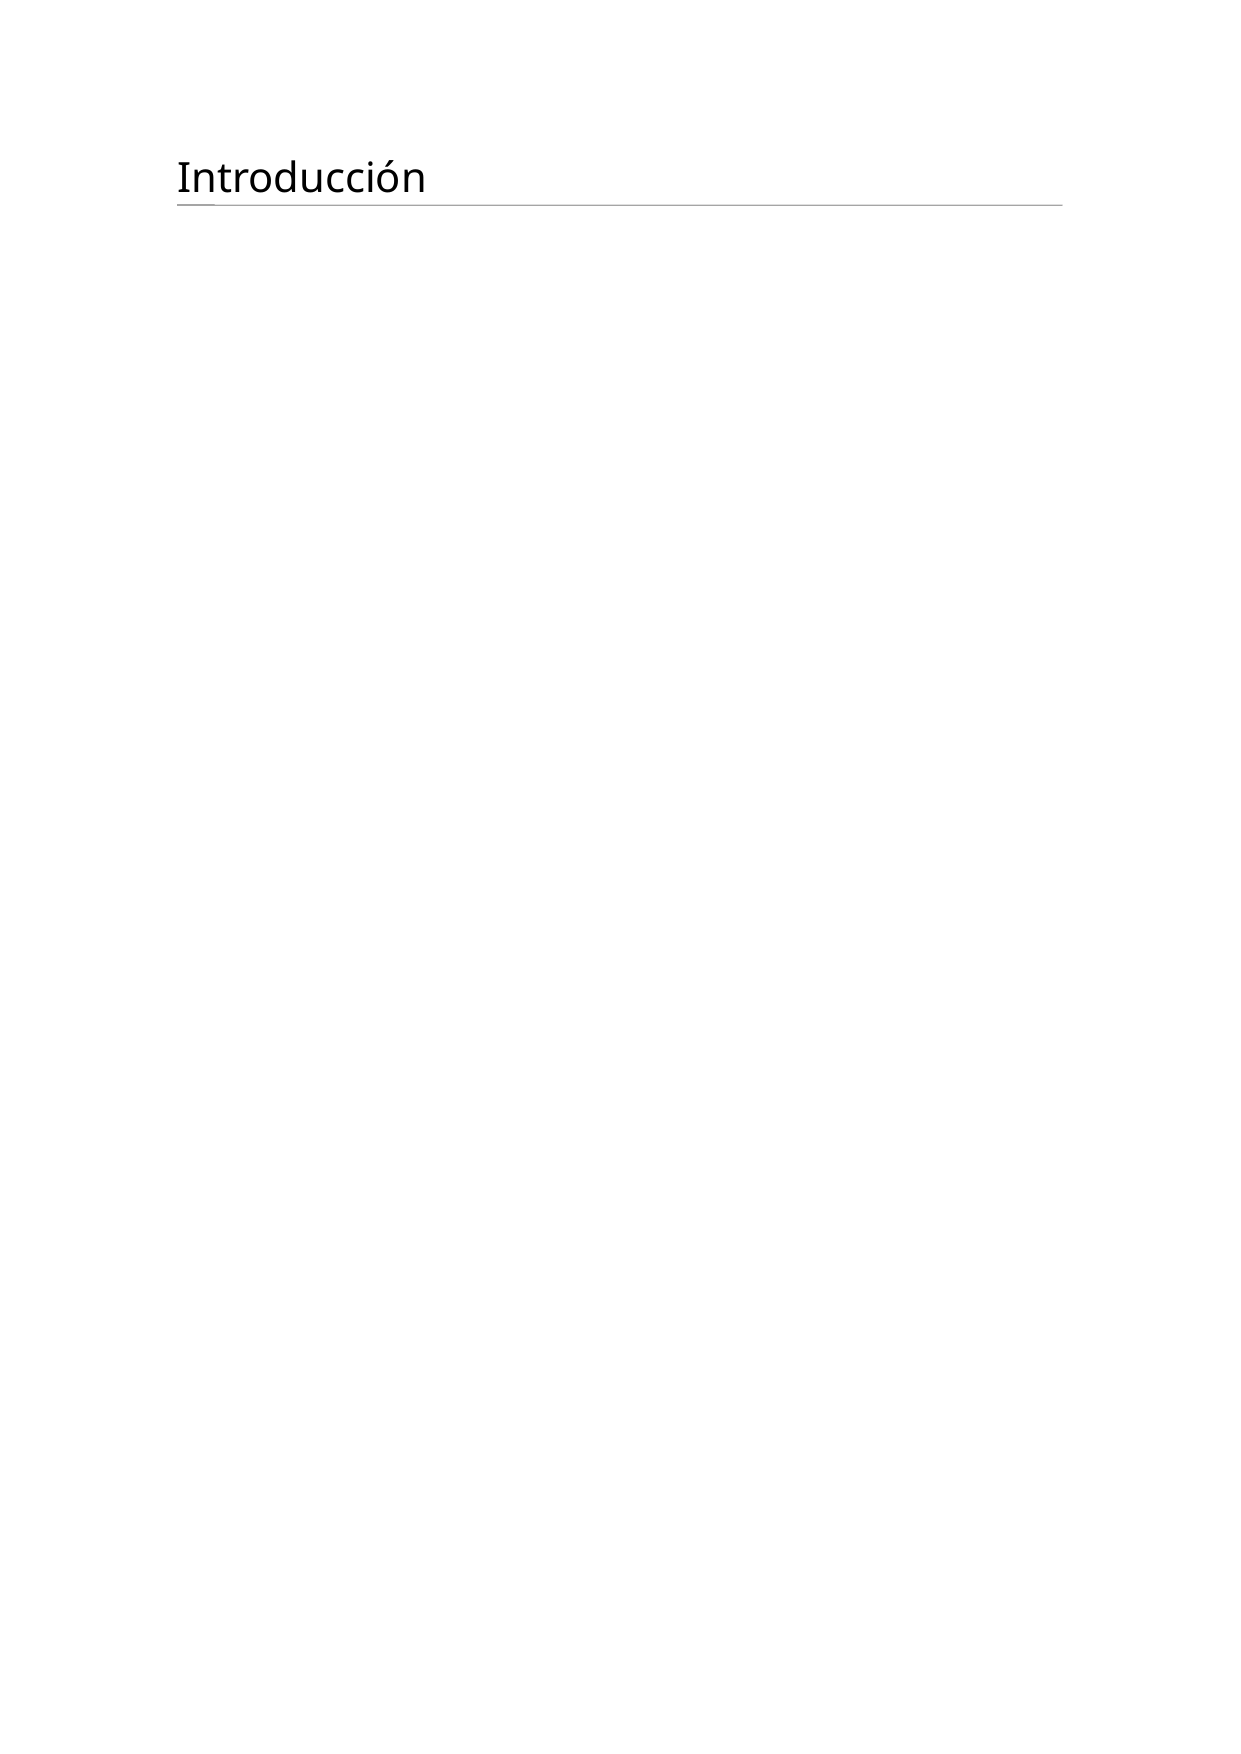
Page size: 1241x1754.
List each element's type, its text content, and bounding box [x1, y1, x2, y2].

text Introducción [177, 148, 1063, 204]
